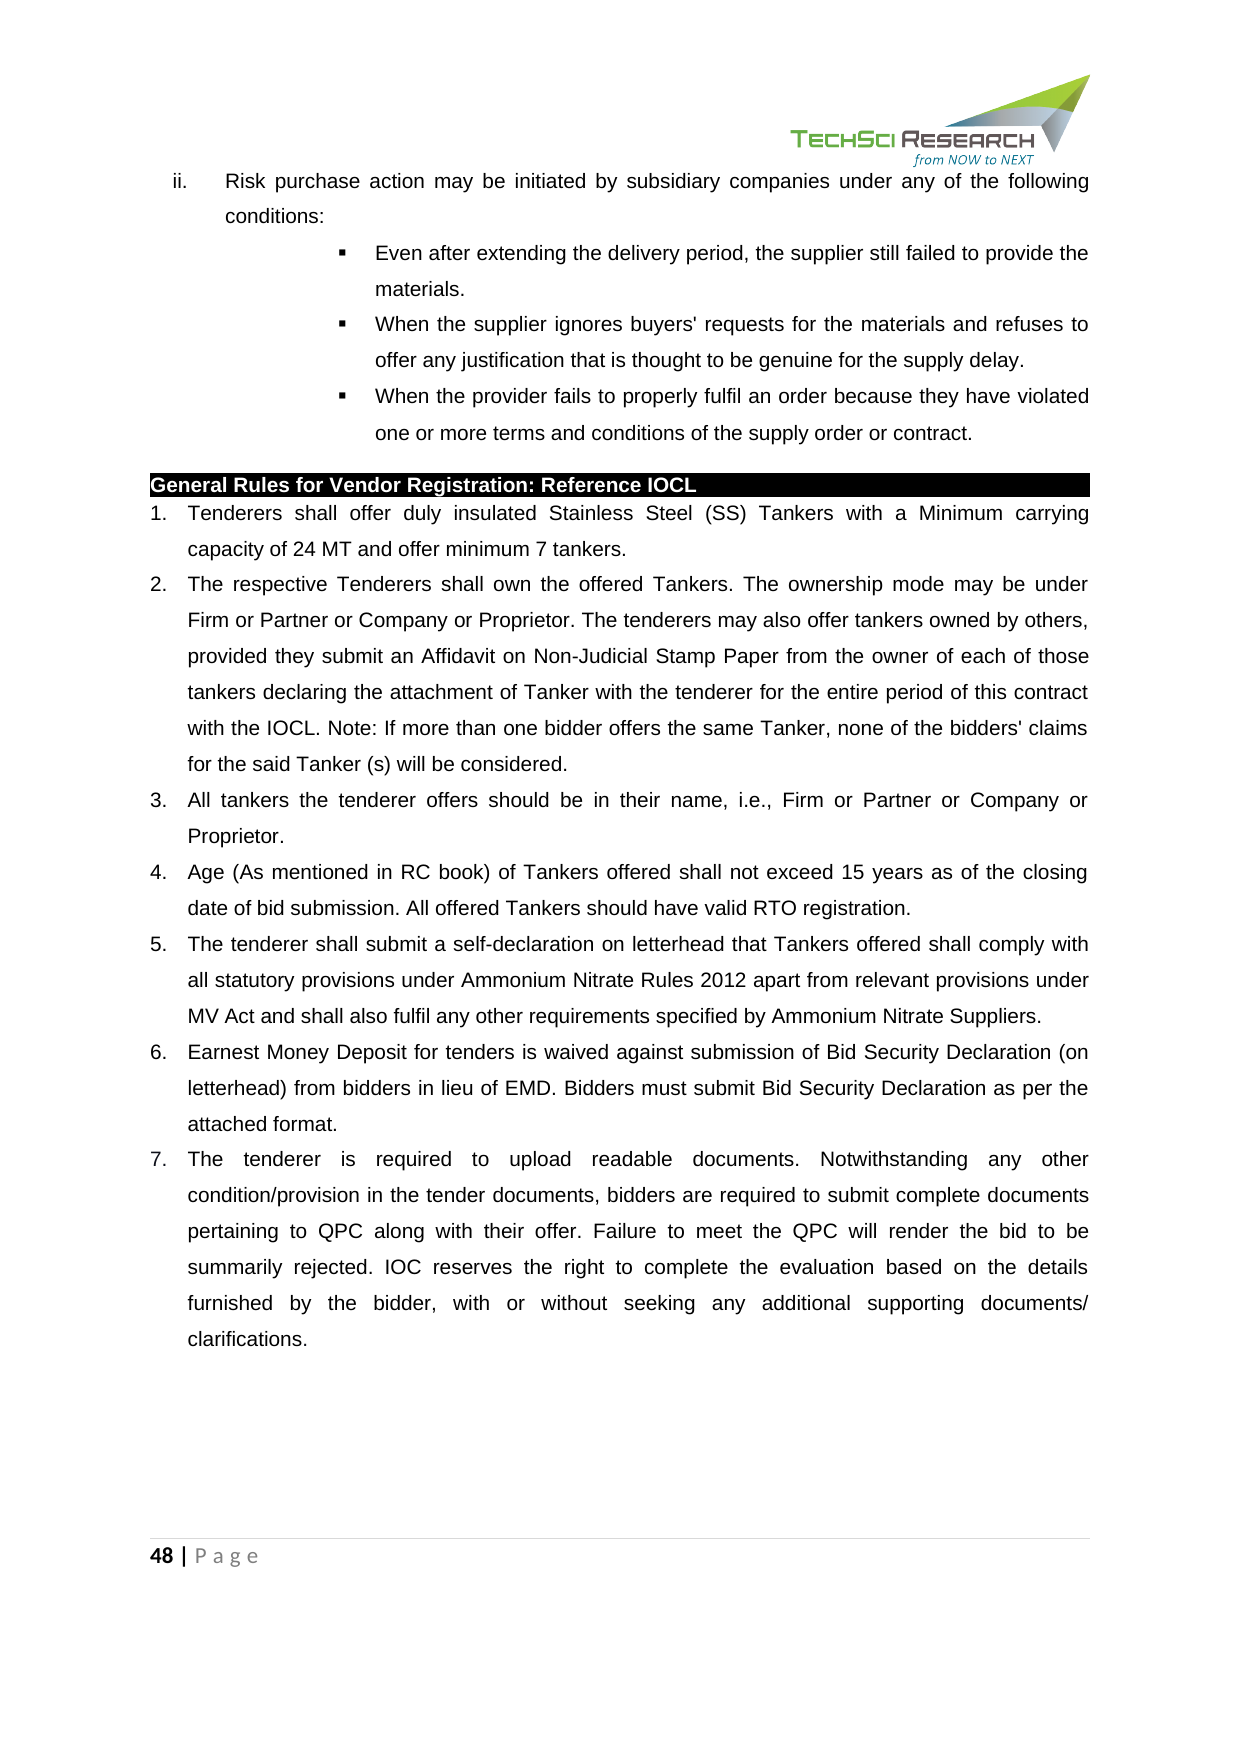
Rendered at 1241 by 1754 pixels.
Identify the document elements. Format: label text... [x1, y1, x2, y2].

list Even after extending the delivery period, the supplier still failed to provide the materials. [337, 240, 1090, 300]
list Risk purchase action may be initiated by subsidiary companies under any of the following conditions: [187, 168, 1090, 228]
list When the provider fails to properly fulfil an order because they have violated one or more terms and conditions of the supply order or contract. [337, 384, 1090, 444]
list Earnest Money Deposit for tenders is waived against submission of Bid Security Declaration (on letterhead) from bidders in lieu of EMD. Bidders must submit Bid Security Declaration as per the attached format. [150, 1039, 1090, 1135]
list The tenderer shall submit a self-declaration on letterhead that Tankers offered shall comply with all statutory provisions under Ammonium Nitrate Rules 2012 apart from relevant provisions under MV Act and shall also fulfil any other requirements specified by Ammonium Nitrate Suppliers. [150, 932, 1090, 1027]
list Tenderers shall offer duly insulated Stainless Steel (SS) Tankers with a Minimum carrying capacity of 24 MT and offer minimum 7 tankers. [150, 500, 1090, 560]
list Age (As mentioned in RC book) of Tankers offered shall not exceed 15 years as of the closing date of bid submission. All offered Tankers should have valid RTO registration. [150, 860, 1090, 920]
list The tenderer is required to upload readable documents. Notwithstanding any other condition/provision in the tender documents, bidders are required to submit complete documents pertaining to QPC along with their offer. Failure to meet the QPC will render the bid to be summarily rejected. IOC reserves the right to complete the evaluation based on the details furnished by the bidder, with or without seeking any additional supporting documents/ clarifications. [150, 1147, 1090, 1351]
list All tankers the tenderer offers should be in their name, i.e., Firm or Partner or Company or Proprietor. [150, 788, 1090, 848]
list The respective Tenderers shall own the offered Tankers. The ownership mode may be under Firm or Partner or Company or Proprietor. The tenderers may also offer tankers owned by others, provided they submit an Affidavit on Non-Judicial Stamp Paper from the owner of each of those tankers declaring the attachment of Tanker with the tenderer for the entire period of this contract with the IOCL. Note: If more than one bidder offers the same Tanker, none of the bidders' claims for the said Tanker (s) will be considered. [150, 572, 1090, 776]
text General Rules for Vendor Registration: Reference IOCL [150, 473, 1090, 497]
list When the supplier ignores buyers' requests for the materials and refuses to offer any justification that is thought to be genuine for the supply delay. [337, 312, 1090, 372]
picture [788, 73, 1091, 169]
